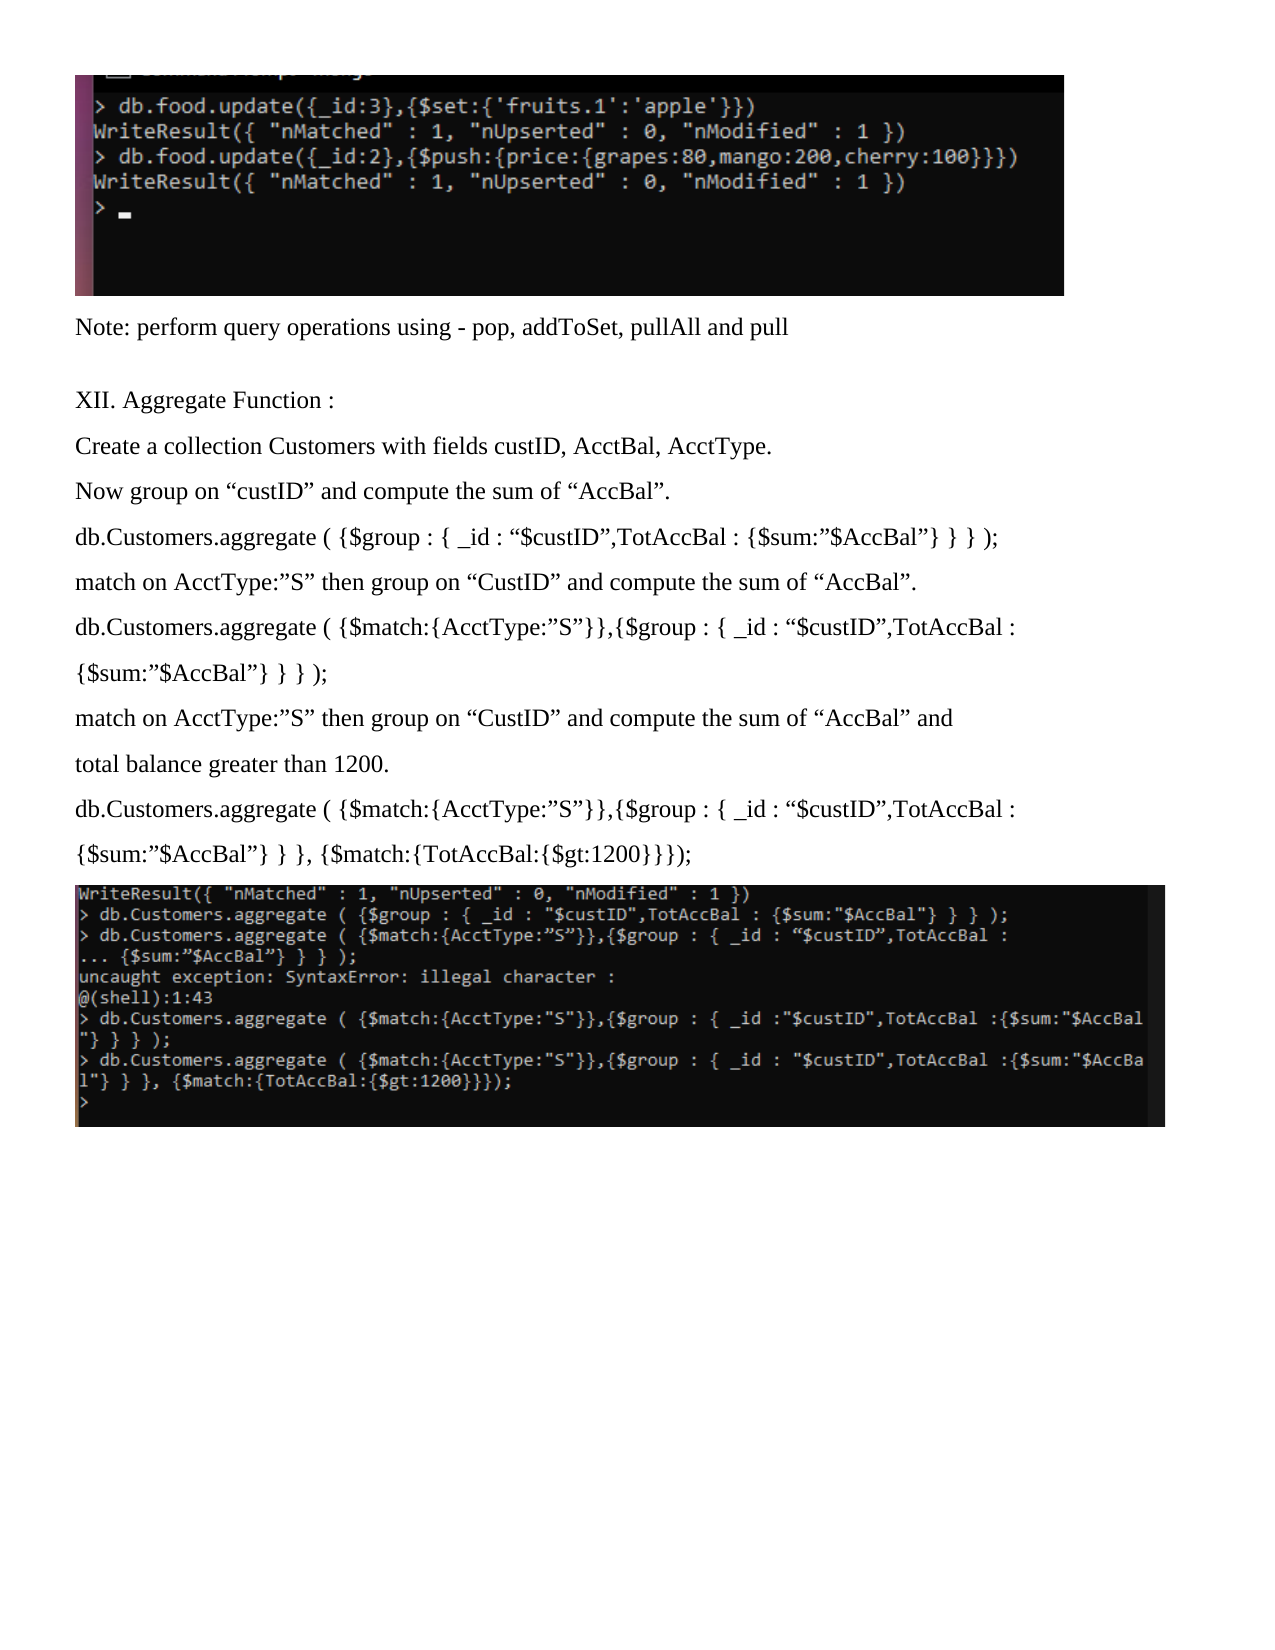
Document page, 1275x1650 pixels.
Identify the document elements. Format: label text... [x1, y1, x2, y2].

text Note: perform query operations using - pop, addToSet, pullAll and pull [75, 312, 1200, 369]
text Now group on “custID” and compute the sum of “AccBal”. [75, 476, 1200, 505]
text {$sum:”$AccBal”} } } ); [75, 658, 1200, 687]
picture [75, 885, 1166, 1127]
text match on AcctType:”S” then group on “CustID” and compute the sum of “AccBal” and [75, 703, 1200, 732]
text Create a collection Customers with fields custID, AcctBal, AcctType. [75, 431, 1200, 459]
text total balance greater than 1200. [75, 749, 1200, 777]
text {$sum:”$AccBal”} } }, {$match:{TotAccBal:{$gt:1200}}}); [75, 839, 1200, 868]
text db.Customers.aggregate ( {$match:{AcctType:”S”}},{$group : { _id : “$custID”,TotAccBal : [75, 612, 1200, 641]
text match on AcctType:”S” then group on “CustID” and compute the sum of “AccBal”. [75, 567, 1200, 596]
picture [75, 75, 1065, 296]
text db.Customers.aggregate ( {$match:{AcctType:”S”}},{$group : { _id : “$custID”,TotAccBal : [75, 794, 1200, 823]
text XII. Aggregate Function : [75, 385, 1200, 414]
text db.Customers.aggregate ( {$group : { _id : “$custID”,TotAccBal : {$sum:”$AccBal”} } } ); [75, 522, 1200, 550]
